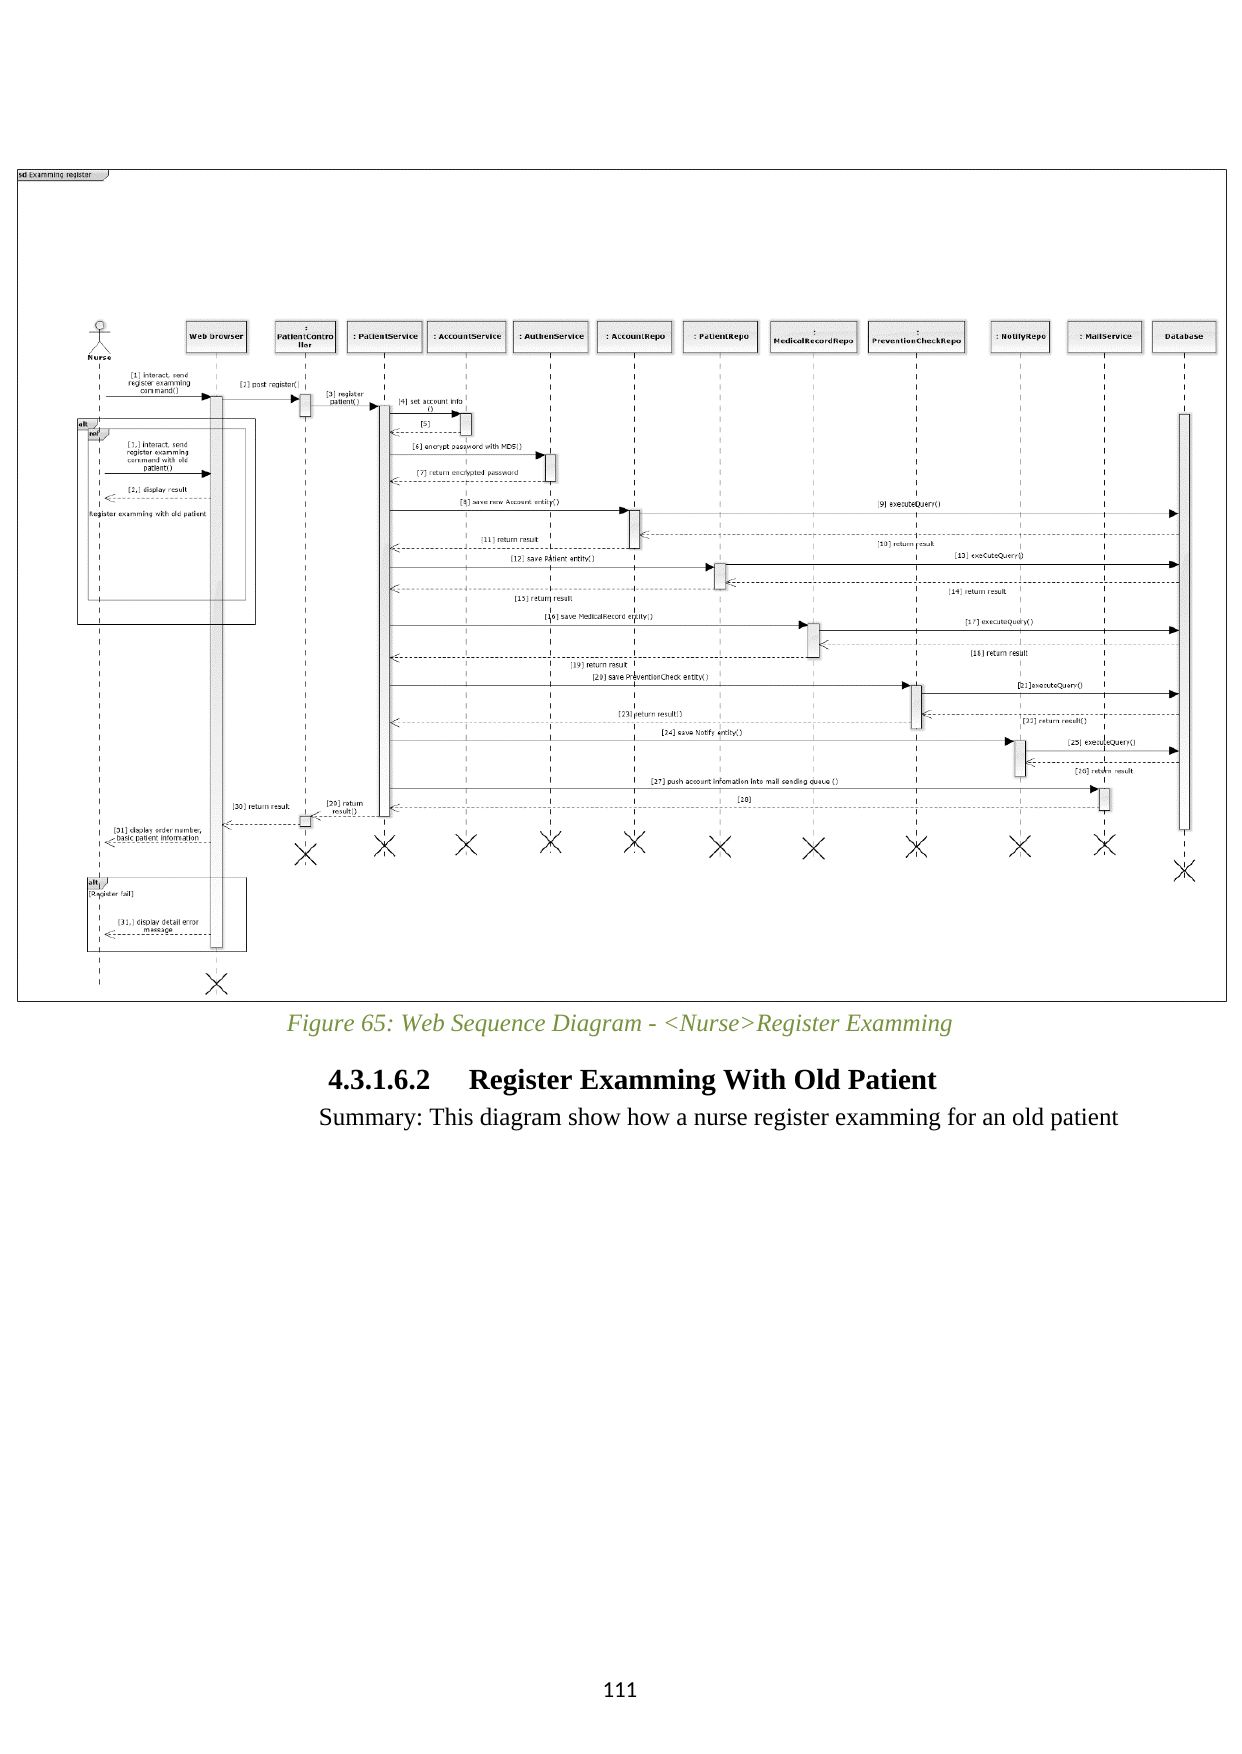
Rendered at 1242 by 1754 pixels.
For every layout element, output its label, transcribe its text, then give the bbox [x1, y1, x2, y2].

text Summary: This diagram show how a nurse register examming for an old patient [319, 1102, 1146, 1131]
text Figure 65: Web Sequence Diagram - <Nurse>Register Examming [94, 1009, 1146, 1037]
subtitle Register Examming With Old Patient [328, 1062, 1146, 1096]
picture [9, 162, 1233, 1009]
